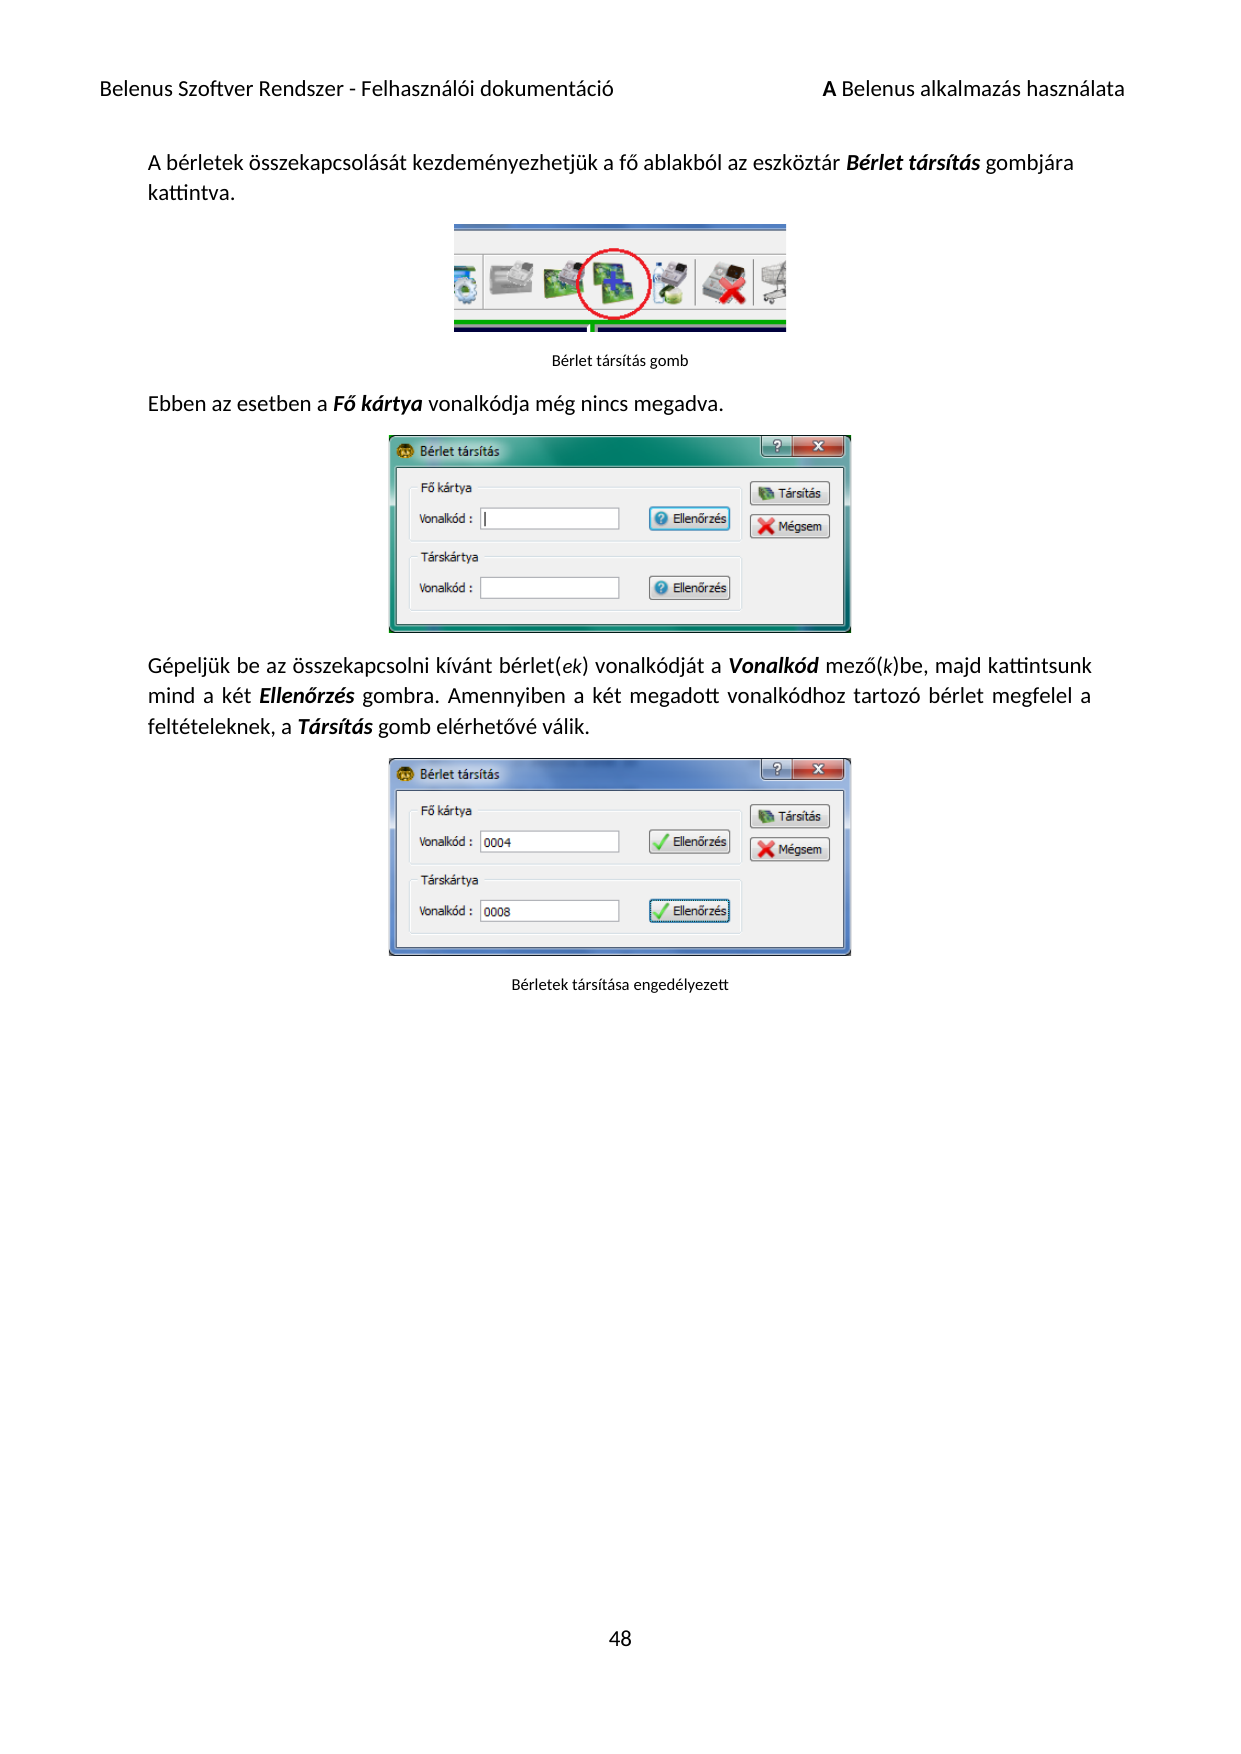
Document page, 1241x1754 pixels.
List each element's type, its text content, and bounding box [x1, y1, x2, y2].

text Bérlet társítás gomb [148, 350, 1093, 371]
picture [388, 758, 852, 956]
text Gépeljük be az összekapcsolni kívánt bérlet(ek) vonalkódját a Vonalkód mező(k)be, majd kattintsunk mind a két Ellenőrzés gombra. Amennyiben a két megadott vonalkódhoz tartozó bérlet megfelel a feltételeknek, a Társítás gomb elérhetővé válik. [148, 651, 1093, 740]
text Ebben az esetben a Fő kártya vonalkódja még nincs megadva. [148, 389, 1093, 417]
text A bérletek összekapcsolását kezdeményezhetjük a fő ablakból az eszköztár Bérlet társítás gombjára kattintva. [148, 148, 1093, 206]
picture [388, 435, 852, 633]
text Bérletek társítása engedélyezett [148, 974, 1093, 994]
picture [454, 224, 787, 332]
